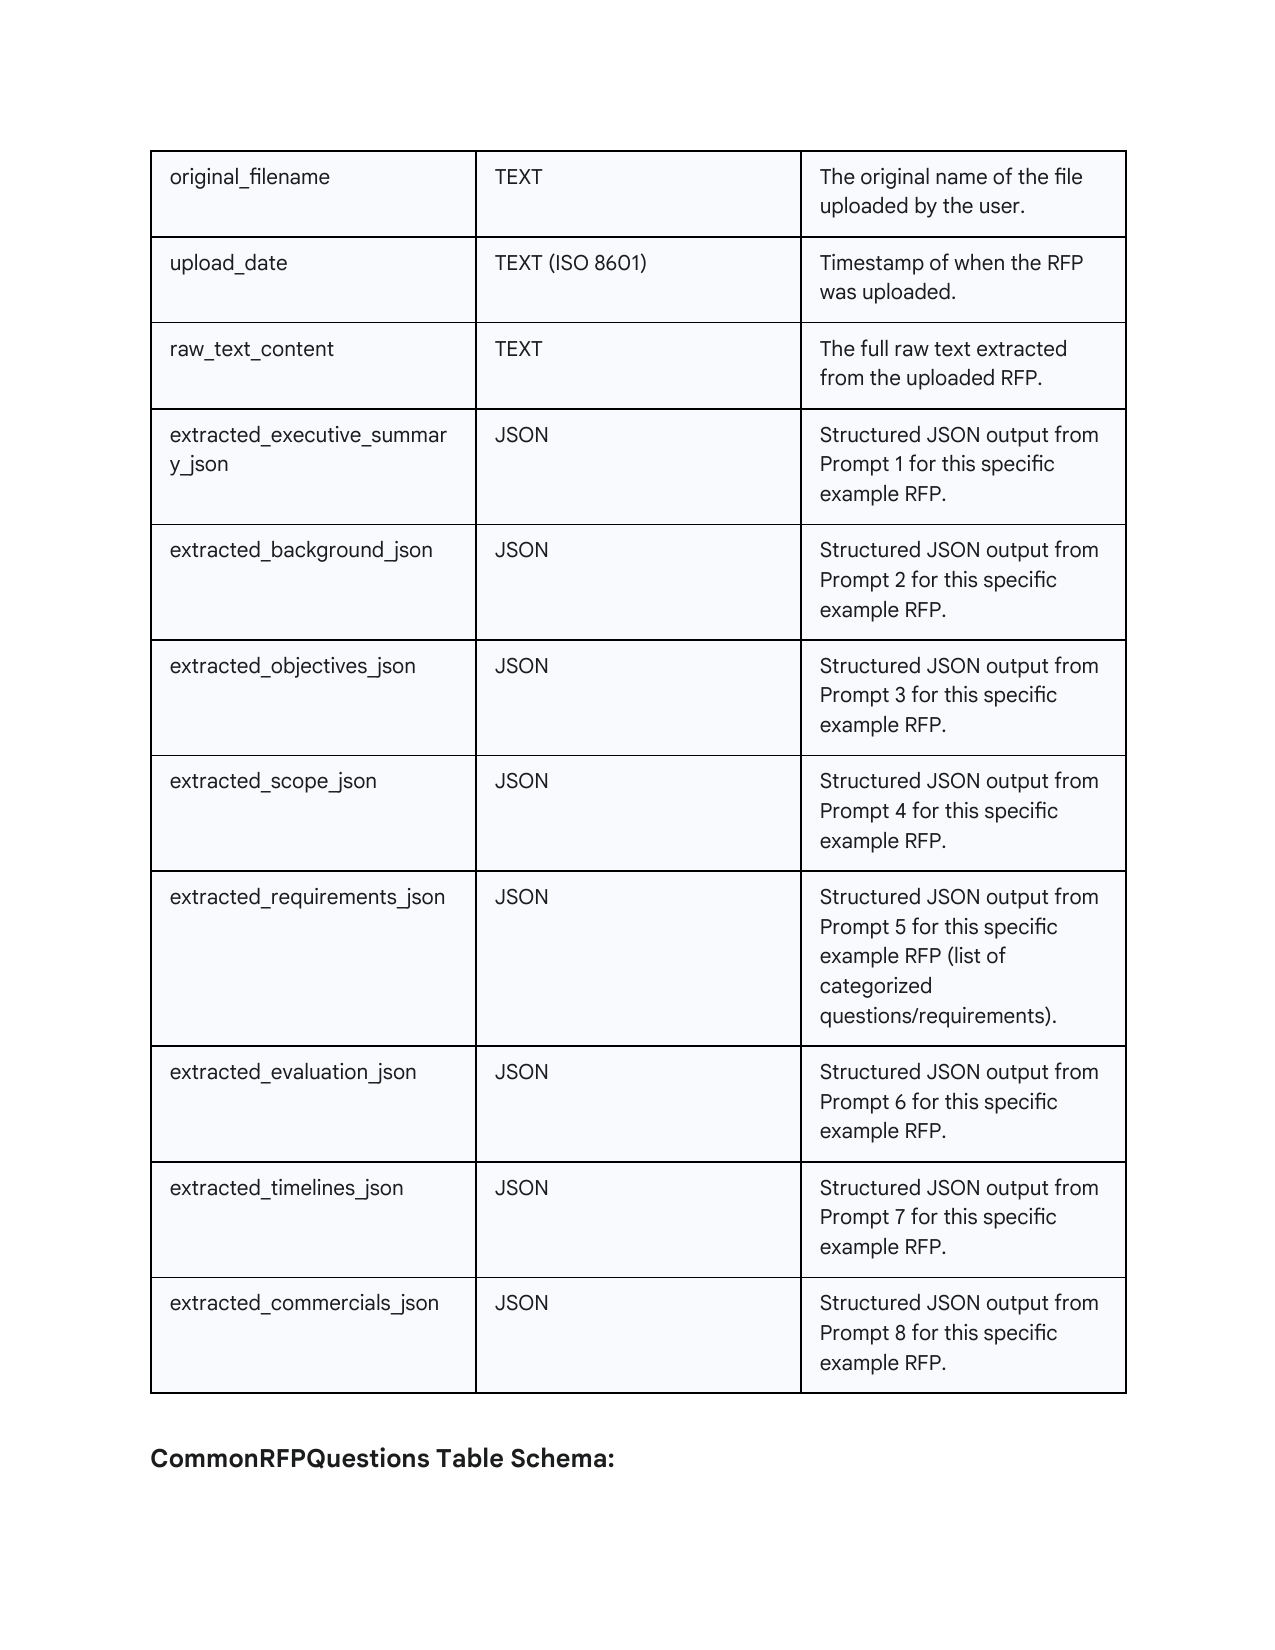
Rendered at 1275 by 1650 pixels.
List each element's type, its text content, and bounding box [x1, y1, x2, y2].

table_cell extracted_background_json [152, 525, 475, 639]
table_cell extracted_executive_summary_json [152, 410, 475, 523]
table_cell JSON [477, 756, 800, 870]
text CommonRFPQuestions Table Schema: [150, 1444, 1125, 1475]
table_cell Structured JSON output from Prompt 7 for this specific example RFP. [802, 1163, 1125, 1277]
table_cell extracted_scope_json [152, 756, 475, 870]
table_cell TEXT [477, 323, 800, 408]
table_cell Structured JSON output from Prompt 3 for this specific example RFP. [802, 641, 1125, 755]
table_cell JSON [477, 1163, 800, 1277]
table_cell TEXT (ISO 8601) [477, 238, 800, 322]
table_cell JSON [477, 1047, 800, 1161]
table_cell extracted_requirements_json [152, 872, 475, 1045]
table_cell original_filename [152, 152, 475, 236]
table_cell JSON [477, 872, 800, 1045]
table_cell Structured JSON output from Prompt 1 for this specific example RFP. [802, 410, 1125, 523]
table_cell Structured JSON output from Prompt 4 for this specific example RFP. [802, 756, 1125, 870]
table_cell raw_text_content [152, 323, 475, 408]
table_cell JSON [477, 525, 800, 639]
table_cell JSON [477, 410, 800, 523]
table_cell extracted_timelines_json [152, 1163, 475, 1277]
table_cell upload_date [152, 238, 475, 322]
table_cell extracted_evaluation_json [152, 1047, 475, 1161]
table_cell extracted_commercials_json [152, 1278, 475, 1392]
table_cell The full raw text extracted from the uploaded RFP. [802, 323, 1125, 408]
table_cell JSON [477, 641, 800, 755]
table_cell Timestamp of when the RFP was uploaded. [802, 238, 1125, 322]
table_cell extracted_objectives_json [152, 641, 475, 755]
table_cell Structured JSON output from Prompt 2 for this specific example RFP. [802, 525, 1125, 639]
table_cell TEXT [477, 152, 800, 236]
table_cell Structured JSON output from Prompt 6 for this specific example RFP. [802, 1047, 1125, 1161]
table_cell Structured JSON output from Prompt 8 for this specific example RFP. [802, 1278, 1125, 1392]
table_cell JSON [477, 1278, 800, 1392]
table_cell The original name of the file uploaded by the user. [802, 152, 1125, 236]
table_cell Structured JSON output from Prompt 5 for this specific example RFP (list of categorized questions/requirements). [802, 872, 1125, 1045]
